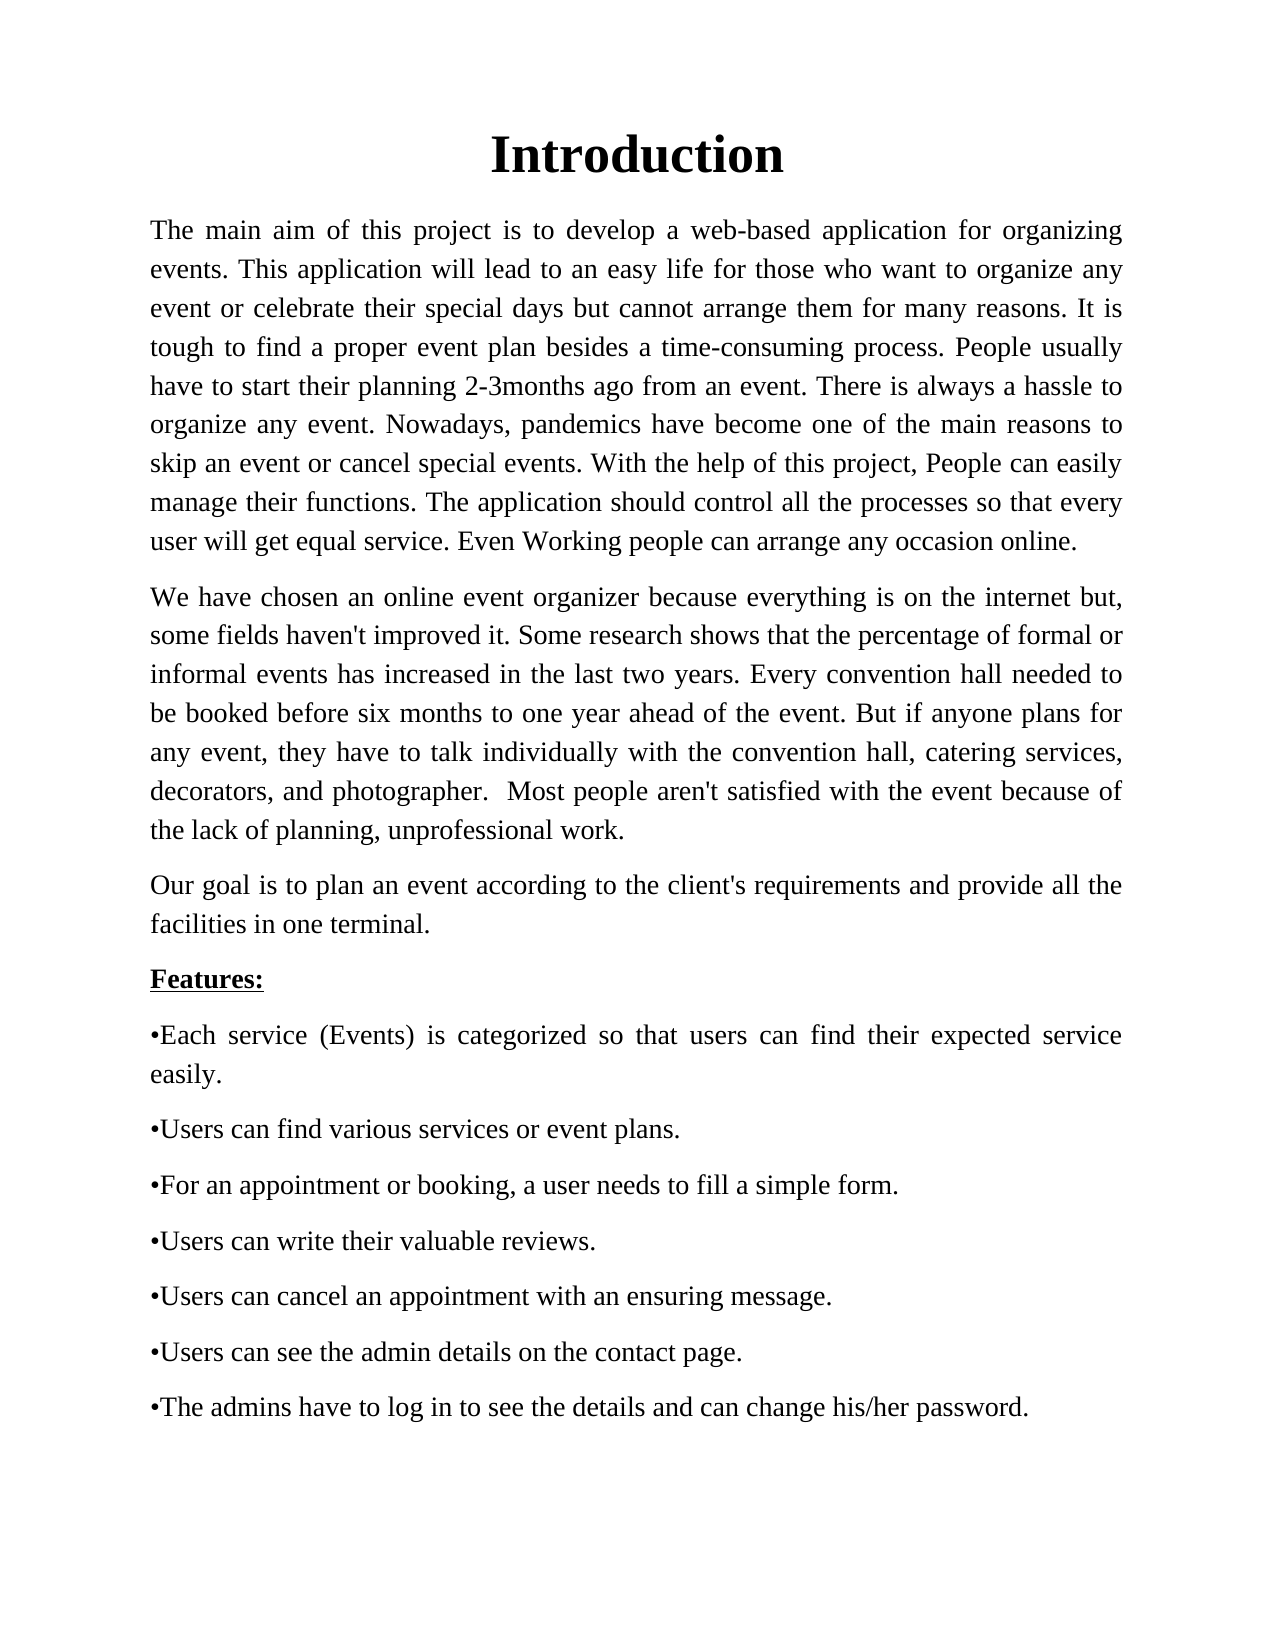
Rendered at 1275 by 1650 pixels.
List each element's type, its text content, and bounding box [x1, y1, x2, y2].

text Features: [150, 963, 1125, 995]
text •The admins have to log in to see the details and can change his/her password. [150, 1390, 1125, 1422]
text •Users can write their valuable reviews. [150, 1223, 1125, 1256]
text The main aim of this project is to develop a web-based application for organizing events. This application will lead to an easy life for those who want to organize any event or celebrate their special days but cannot arrange them for many reasons. It is tough to find a proper event plan besides a time-consuming process. People usually have to start their planning 2-3months ago from an event. There is always a hassle to organize any event. Nowadays, pandemics have become one of the main reasons to skip an event or cancel special events. With the help of this project, People can easily manage their functions. The application should control all the processes so that every user will get equal service. Even Working people can arrange any occasion online. [150, 213, 1125, 556]
text •Each service (Events) is categorized so that users can find their expected service easily. [150, 1018, 1125, 1089]
text We have chosen an online event organizer because everything is on the internet but, some fields haven't improved it. Some research shows that the percentage of formal or informal events has increased in the last two years. Every convention hall needed to be booked before six months to one year ahead of the event. But if anyone plans for any event, they have to talk individually with the convention hall, catering services, decorators, and photographer. Most people aren't satisfied with the event because of the lack of planning, unprofessional work. [150, 579, 1125, 845]
text •For an appointment or booking, a user needs to fill a simple form. [150, 1168, 1125, 1200]
text •Users can cancel an appointment with an ensuring message. [150, 1279, 1125, 1311]
text •Users can find various services or event plans. [150, 1112, 1125, 1145]
text Our goal is to plan an event according to the client's requirements and provide all the facilities in one terminal. [150, 868, 1125, 939]
text Introduction [150, 122, 1125, 184]
text •Users can see the admin details on the contact page. [150, 1334, 1125, 1367]
